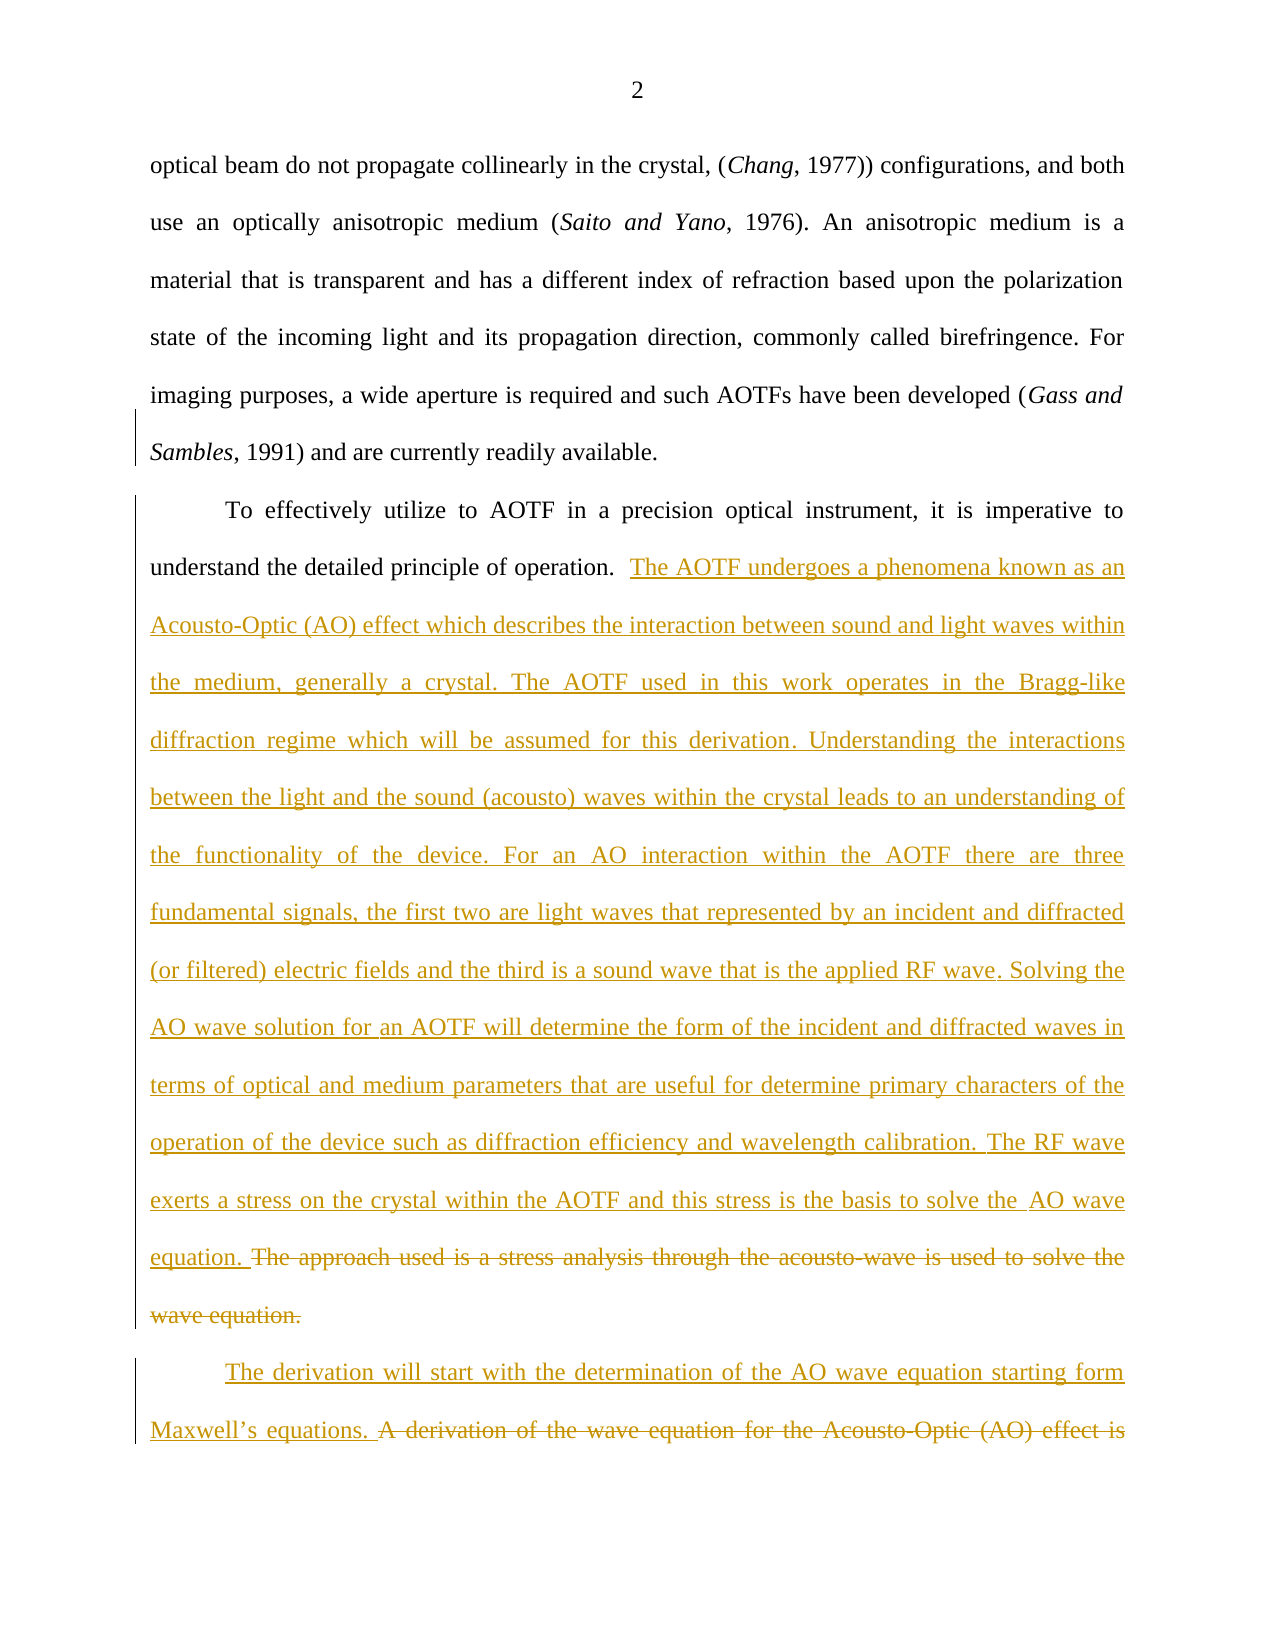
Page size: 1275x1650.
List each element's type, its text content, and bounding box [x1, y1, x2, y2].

text To effectively utilize to AOTF in a precision optical instrument, it is imperative to understand the detailed principle of operation. [150, 809, 1125, 865]
text To effectively utilize to AOTF in a precision optical instrument, it is imperative to understand the detailed principle of operation. [150, 1096, 1125, 1152]
text To effectively utilize to AOTF in a precision optical instrument, it is imperative to understand the detailed principle of operation. [150, 1153, 1125, 1329]
text To effectively utilize to AOTF in a precision optical instrument, it is imperative to understand the detailed principle of operation. [150, 495, 1125, 635]
text To effectively utilize to AOTF in a precision optical instrument, it is imperative to understand the detailed principle of operation. [150, 751, 1125, 807]
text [150, 150, 1125, 466]
text To effectively utilize to AOTF in a precision optical instrument, it is imperative to understand the detailed principle of operation. [150, 1038, 1125, 1095]
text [150, 1357, 1125, 1444]
text To effectively utilize to AOTF in a precision optical instrument, it is imperative to understand the detailed principle of operation. [150, 924, 1125, 980]
text To effectively utilize to AOTF in a precision optical instrument, it is imperative to understand the detailed principle of operation. [150, 981, 1125, 1037]
text To effectively utilize to AOTF in a precision optical instrument, it is imperative to understand the detailed principle of operation. [150, 694, 1125, 750]
text To effectively utilize to AOTF in a precision optical instrument, it is imperative to understand the detailed principle of operation. [150, 866, 1125, 922]
text To effectively utilize to AOTF in a precision optical instrument, it is imperative to understand the detailed principle of operation. [150, 636, 1125, 692]
